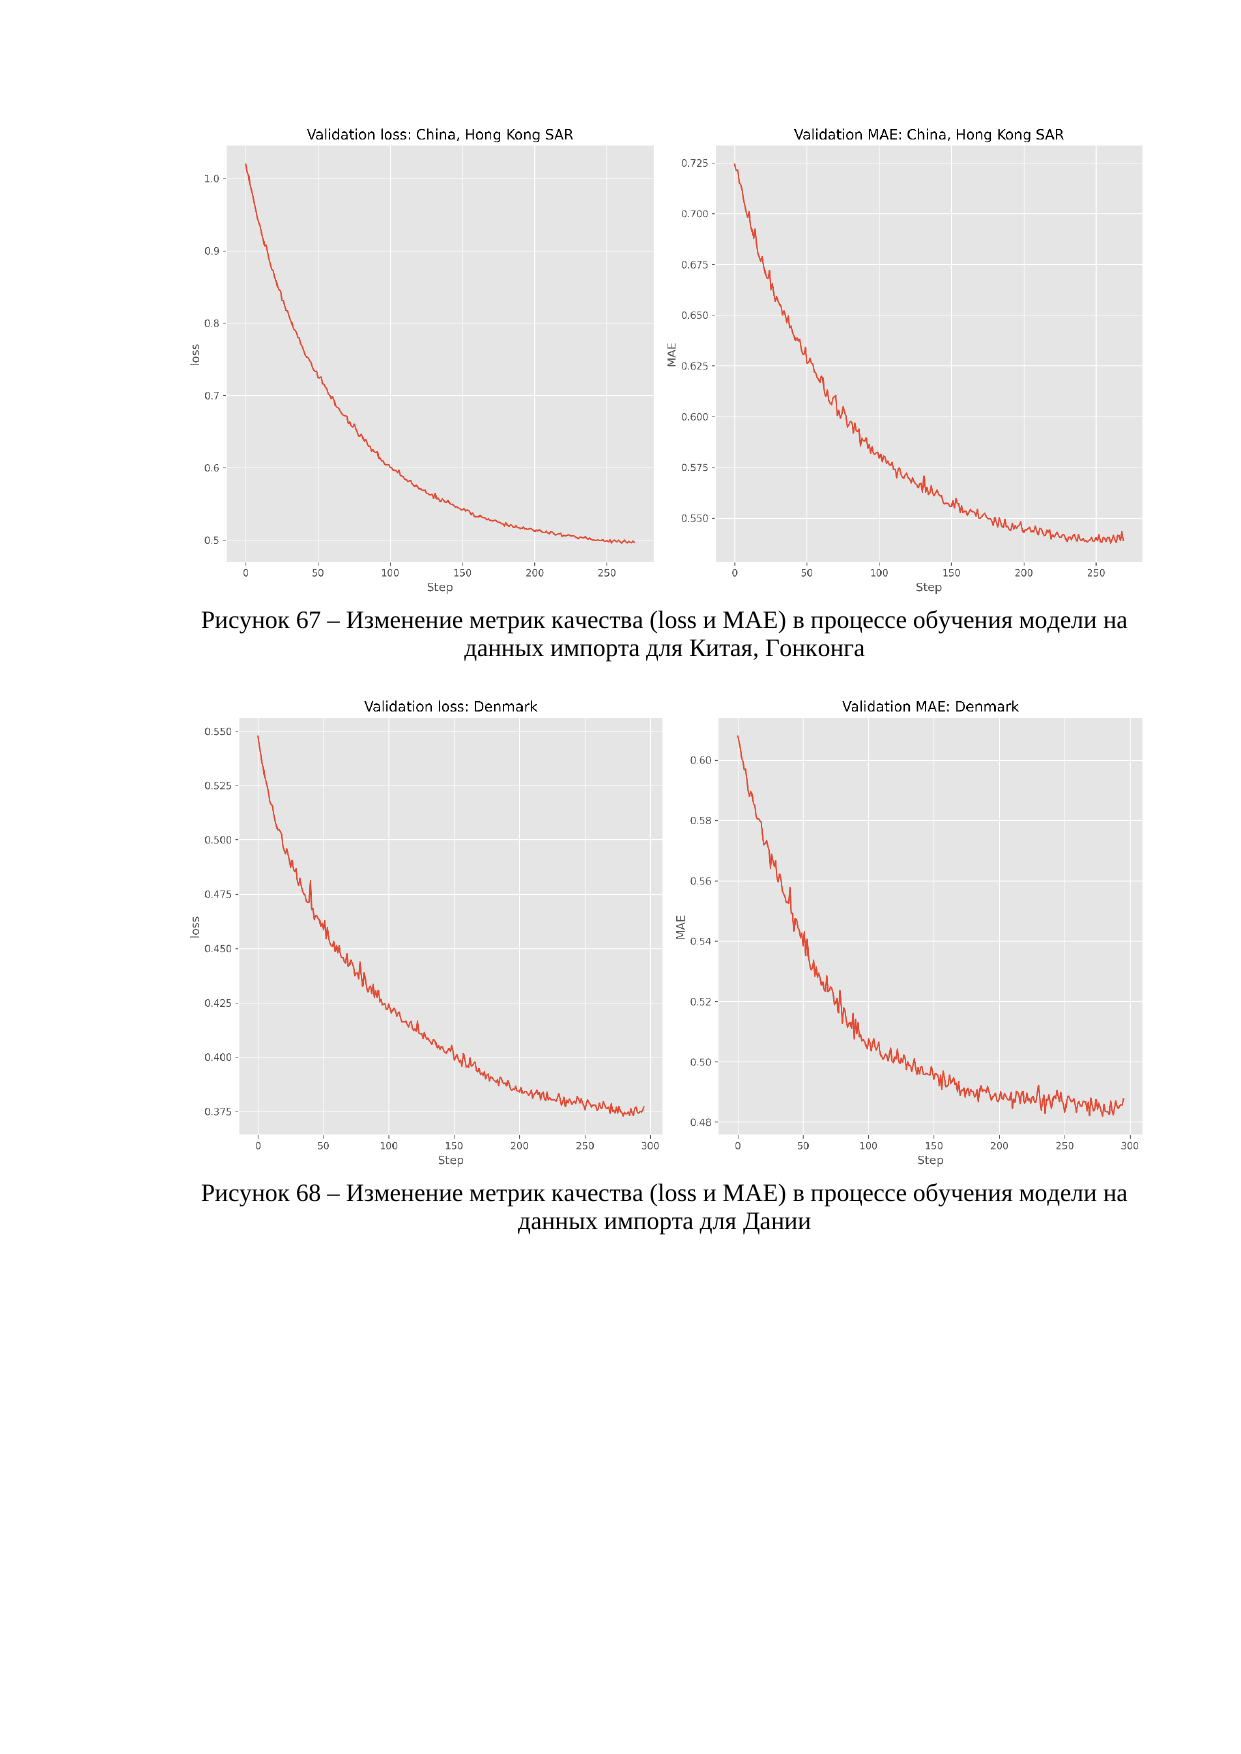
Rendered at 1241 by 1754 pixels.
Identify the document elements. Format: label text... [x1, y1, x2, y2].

picture [177, 118, 1153, 605]
picture [177, 691, 1153, 1178]
text Рисунок 68 – Изменение метрик качества (loss и MAE) в процессе обучения модели на данных импорта для Дании [177, 1178, 1152, 1235]
text Рисунок 67 – Изменение метрик качества (loss и MAE) в процессе обучения модели на данных импорта для Китая, Гонконга [177, 605, 1152, 662]
